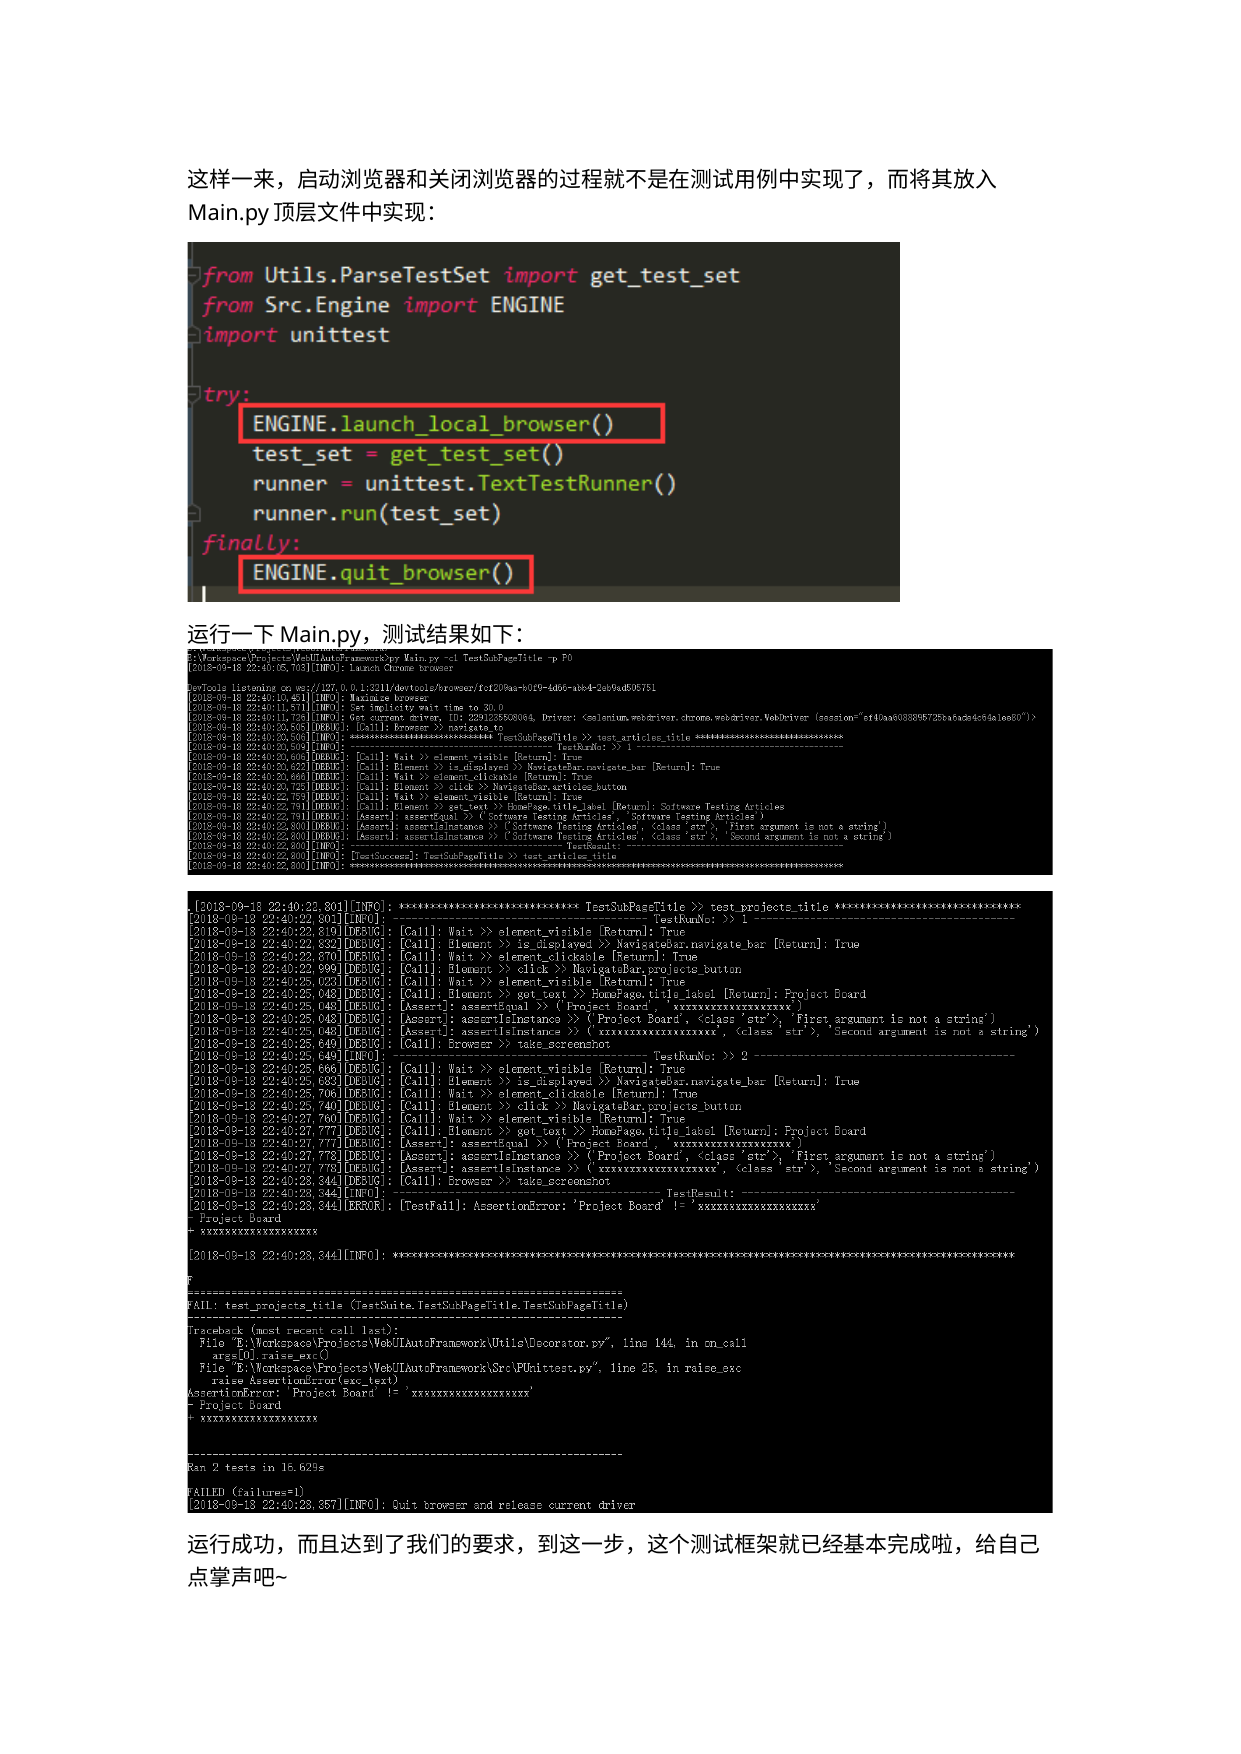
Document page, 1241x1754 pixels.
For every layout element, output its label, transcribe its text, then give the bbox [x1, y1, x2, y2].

picture [187, 649, 1053, 875]
picture [187, 242, 900, 602]
text 运行成功，而且达到了我们的要求，到这一步，这个测试框架就已经基本完成啦，给自己点掌声吧~ [187, 1527, 1053, 1592]
text 运行一下Main.py，测试结果如下： [187, 617, 1053, 649]
text 这样一来，启动浏览器和关闭浏览器的过程就不是在测试用例中实现了，而将其放入Main.py顶层文件中实现： [187, 162, 1053, 227]
picture [187, 891, 1053, 1513]
